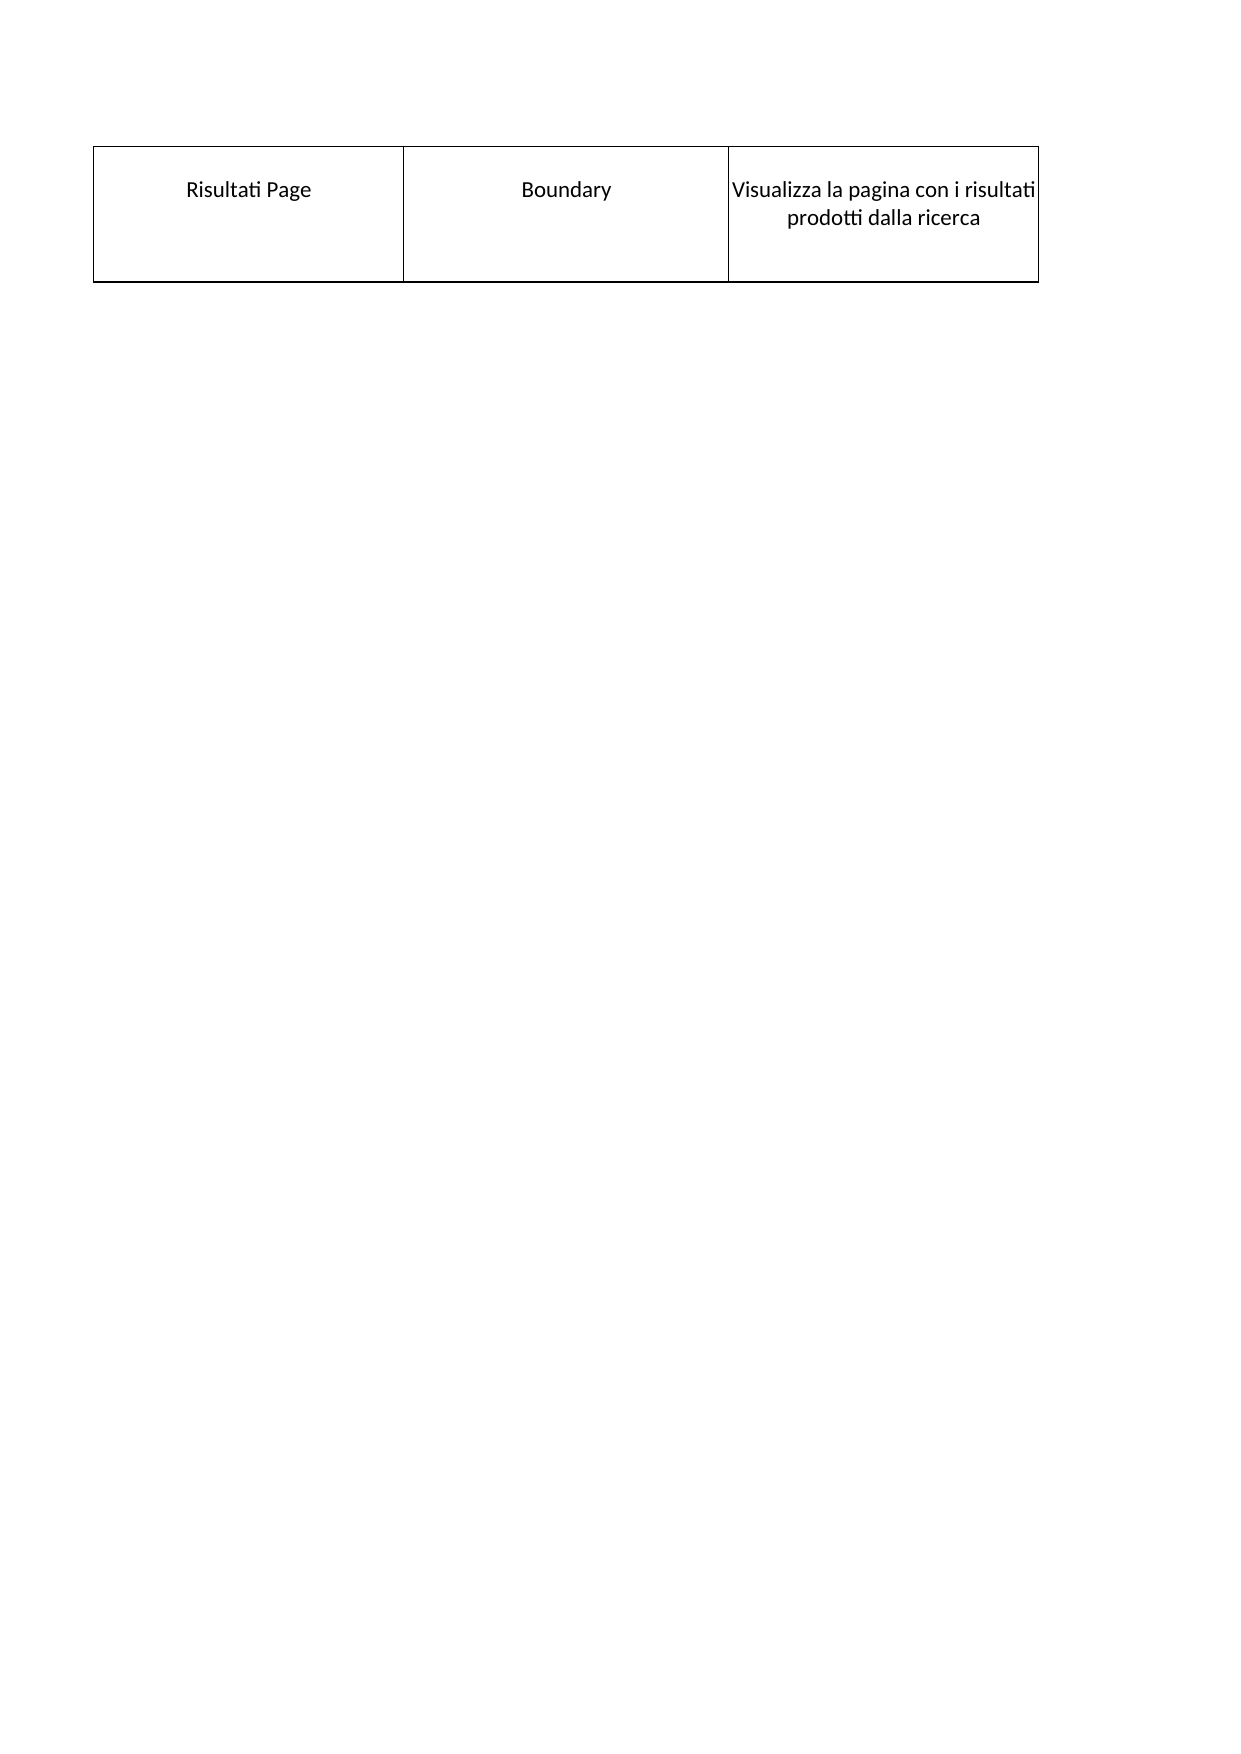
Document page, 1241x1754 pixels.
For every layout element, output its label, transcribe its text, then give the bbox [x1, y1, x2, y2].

table_cell Risultati Page [94, 147, 403, 281]
table_cell Boundary [404, 147, 728, 281]
table_cell Visualizza la pagina con i risultati prodotti dalla ricerca [729, 147, 1038, 281]
